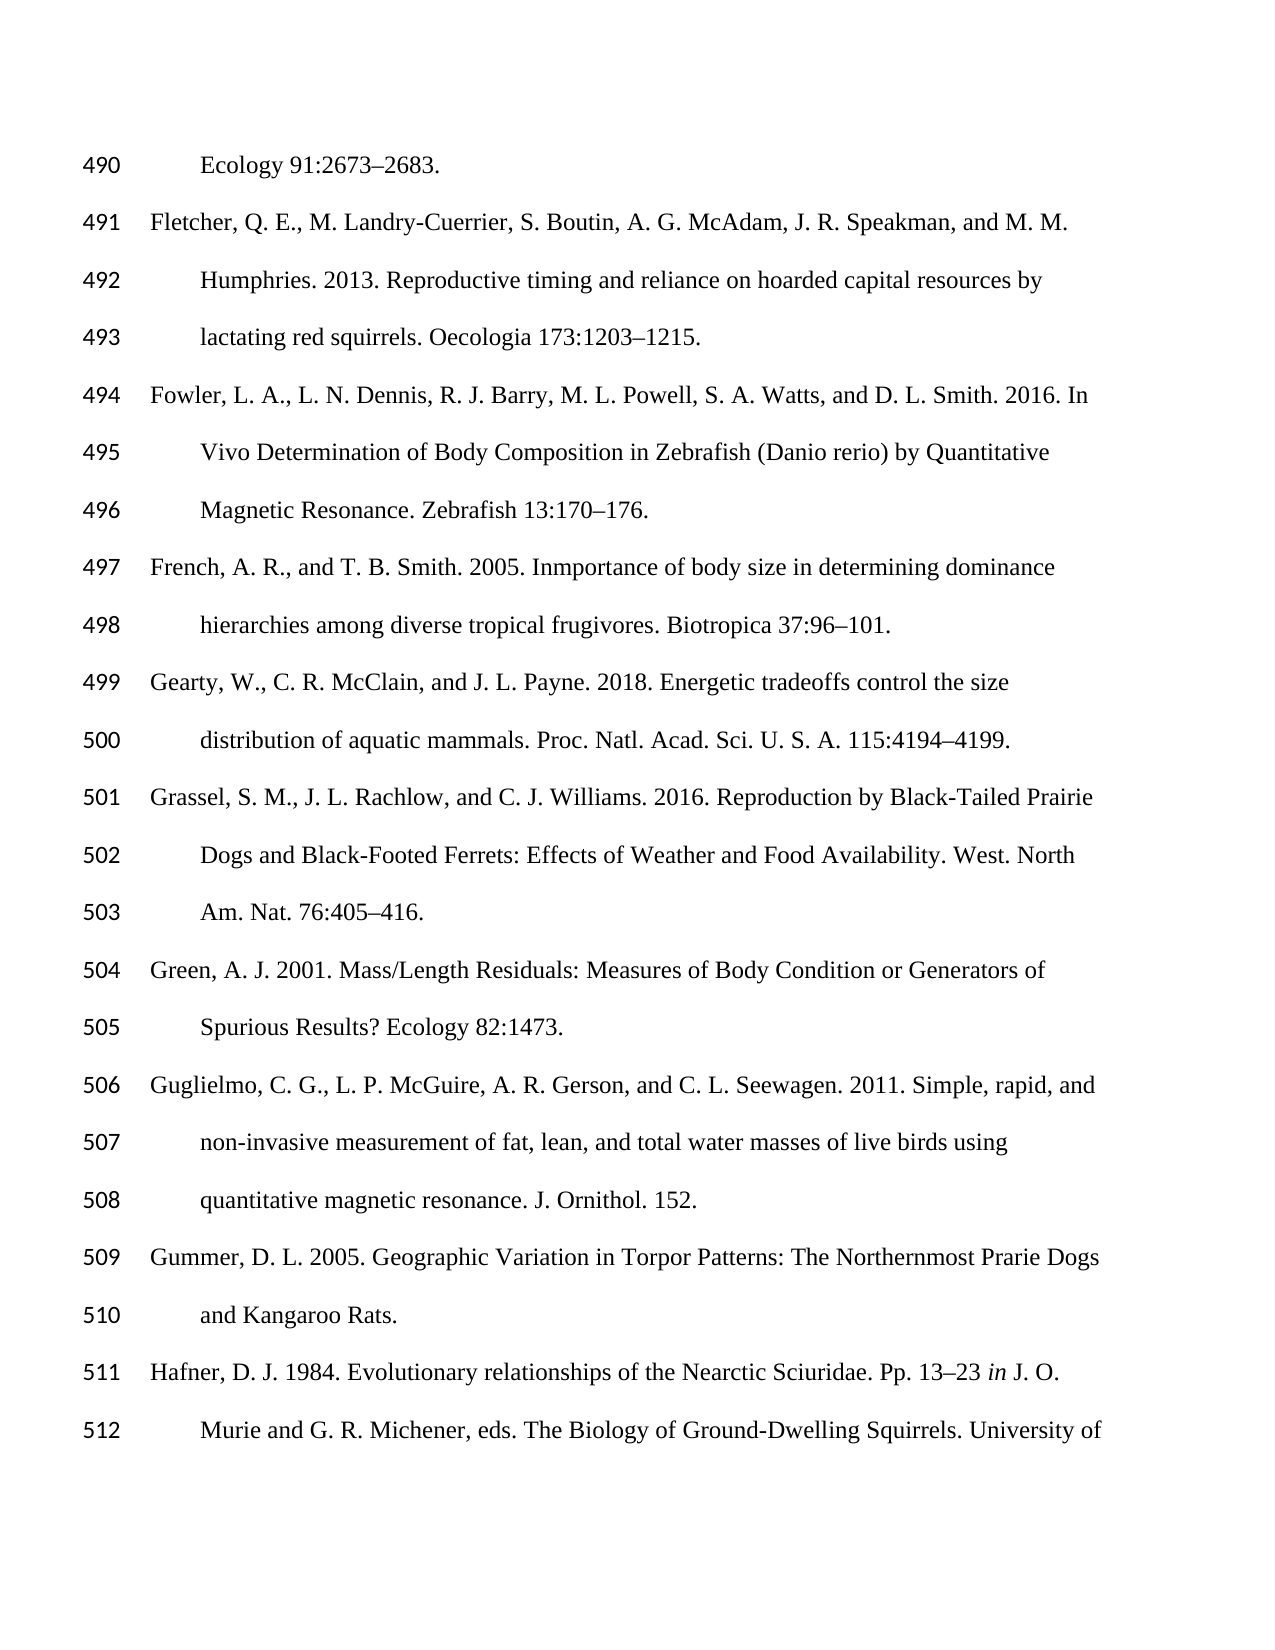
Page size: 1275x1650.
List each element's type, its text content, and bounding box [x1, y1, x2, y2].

text Guglielmo, C. G., L. P. McGuire, A. R. Gerson, and C. L. Seewagen. 2011. Simple, rapid, and non-invasive measurement of fat, lean, and total water masses of live birds using quantitative magnetic resonance. J. Ornithol. 152. [150, 1070, 1125, 1214]
text Gummer, D. L. 2005. Geographic Variation in Torpor Patterns: The Northernmost Prarie Dogs and Kangaroo Rats. [150, 1242, 1125, 1329]
text Grassel, S. M., J. L. Rachlow, and C. J. Williams. 2016. Reproduction by Black-Tailed Prairie Dogs and Black-Footed Ferrets: Effects of Weather and Food Availability. West. North Am. Nat. 76:405–416. [150, 782, 1125, 926]
text Green, A. J. 2001. Mass/Length Residuals: Measures of Body Condition or Generators of Spurious Results? Ecology 82:1473. [150, 955, 1125, 1041]
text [150, 150, 1125, 179]
text Fowler, L. A., L. N. Dennis, R. J. Barry, M. L. Powell, S. A. Watts, and D. L. Smith. 2016. In Vivo Determination of Body Composition in Zebrafish (Danio rerio) by Quantitative Magnetic Resonance. Zebrafish 13:170–176. [150, 380, 1125, 524]
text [150, 1357, 1125, 1444]
text French, A. R., and T. B. Smith. 2005. Inmportance of body size in determining dominance hierarchies among diverse tropical frugivores. Biotropica 37:96–101. [150, 552, 1125, 639]
text Fletcher, Q. E., M. Landry-Cuerrier, S. Boutin, A. G. McAdam, J. R. Speakman, and M. M. Humphries. 2013. Reproductive timing and reliance on hoarded capital resources by lactating red squirrels. Oecologia 173:1203–1215. [150, 207, 1125, 351]
text Gearty, W., C. R. McClain, and J. L. Payne. 2018. Energetic tradeoffs control the size distribution of aquatic mammals. Proc. Natl. Acad. Sci. U. S. A. 115:4194–4199. [150, 667, 1125, 754]
